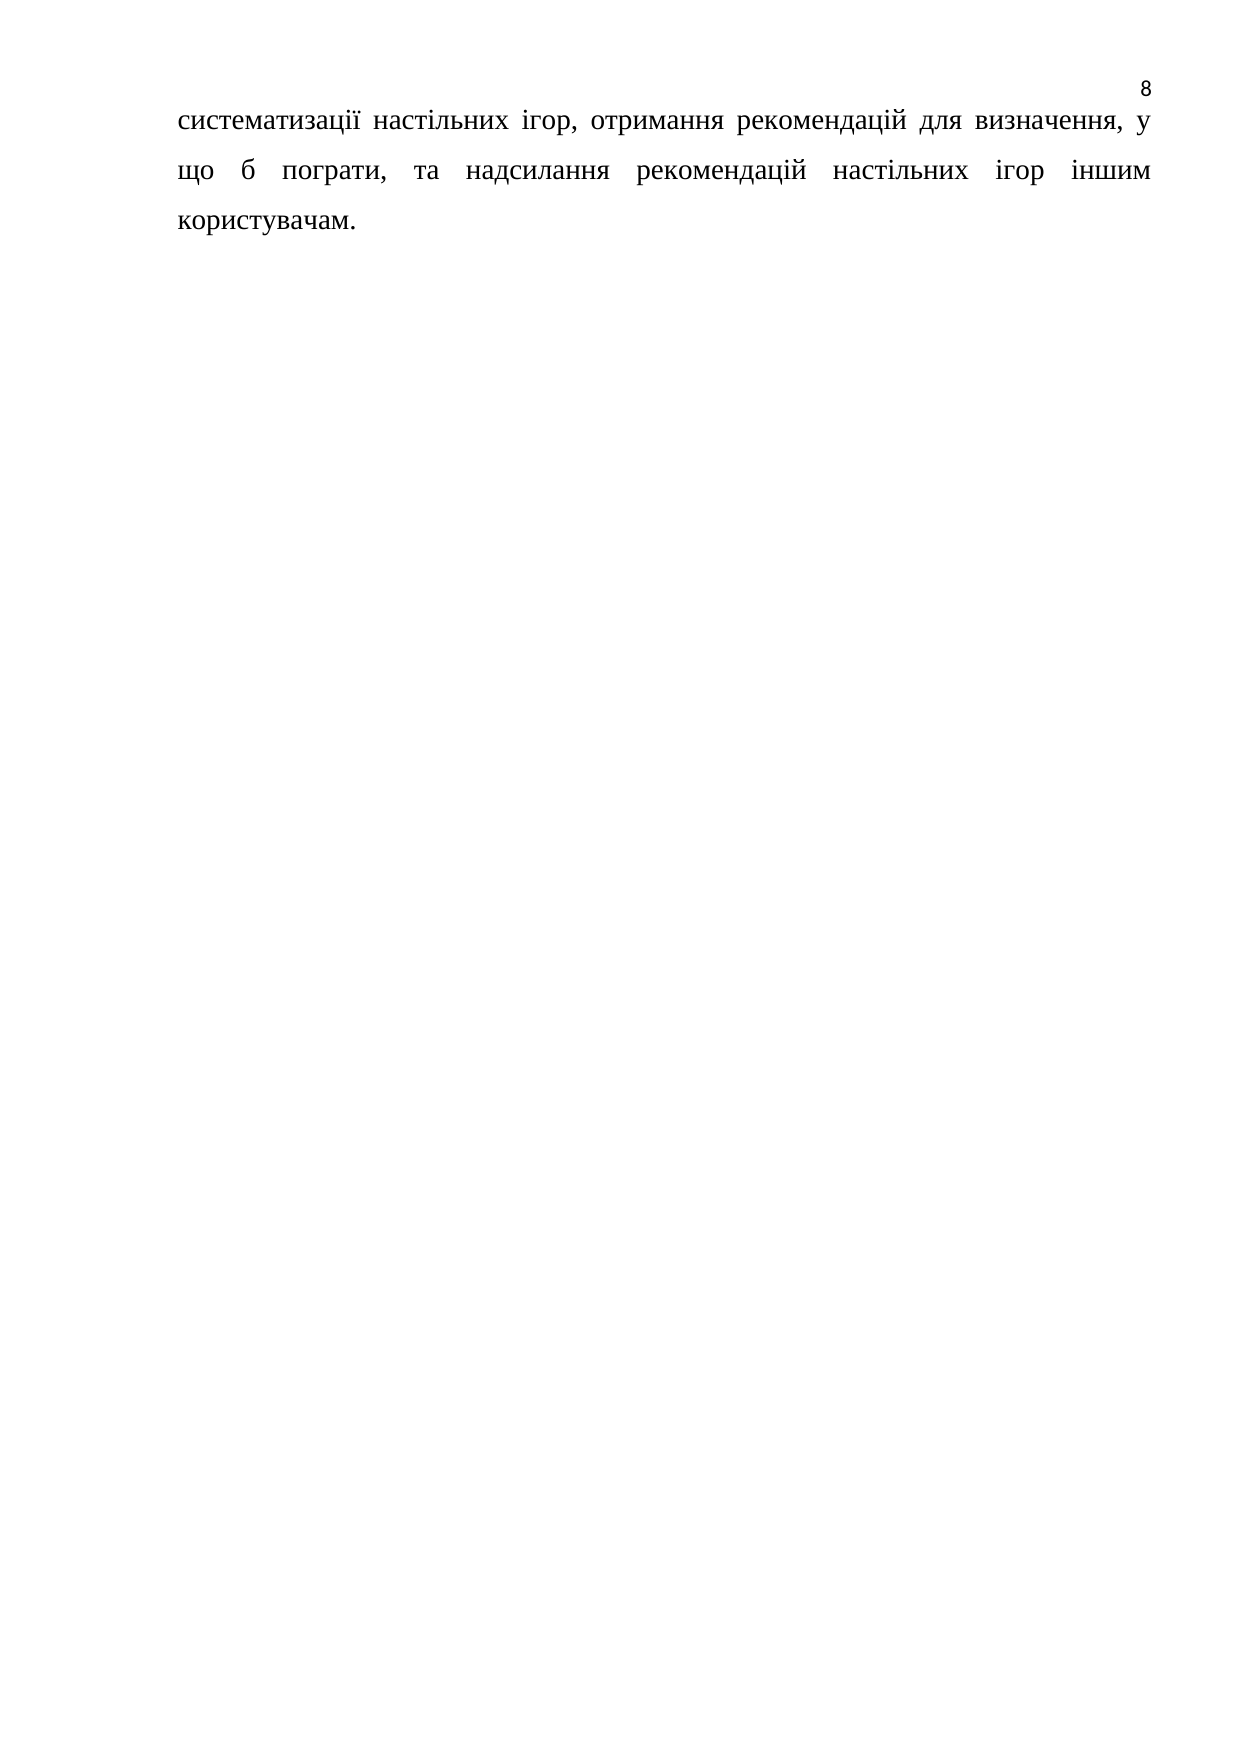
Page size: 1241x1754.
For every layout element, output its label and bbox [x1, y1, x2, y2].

text [177, 102, 1152, 236]
